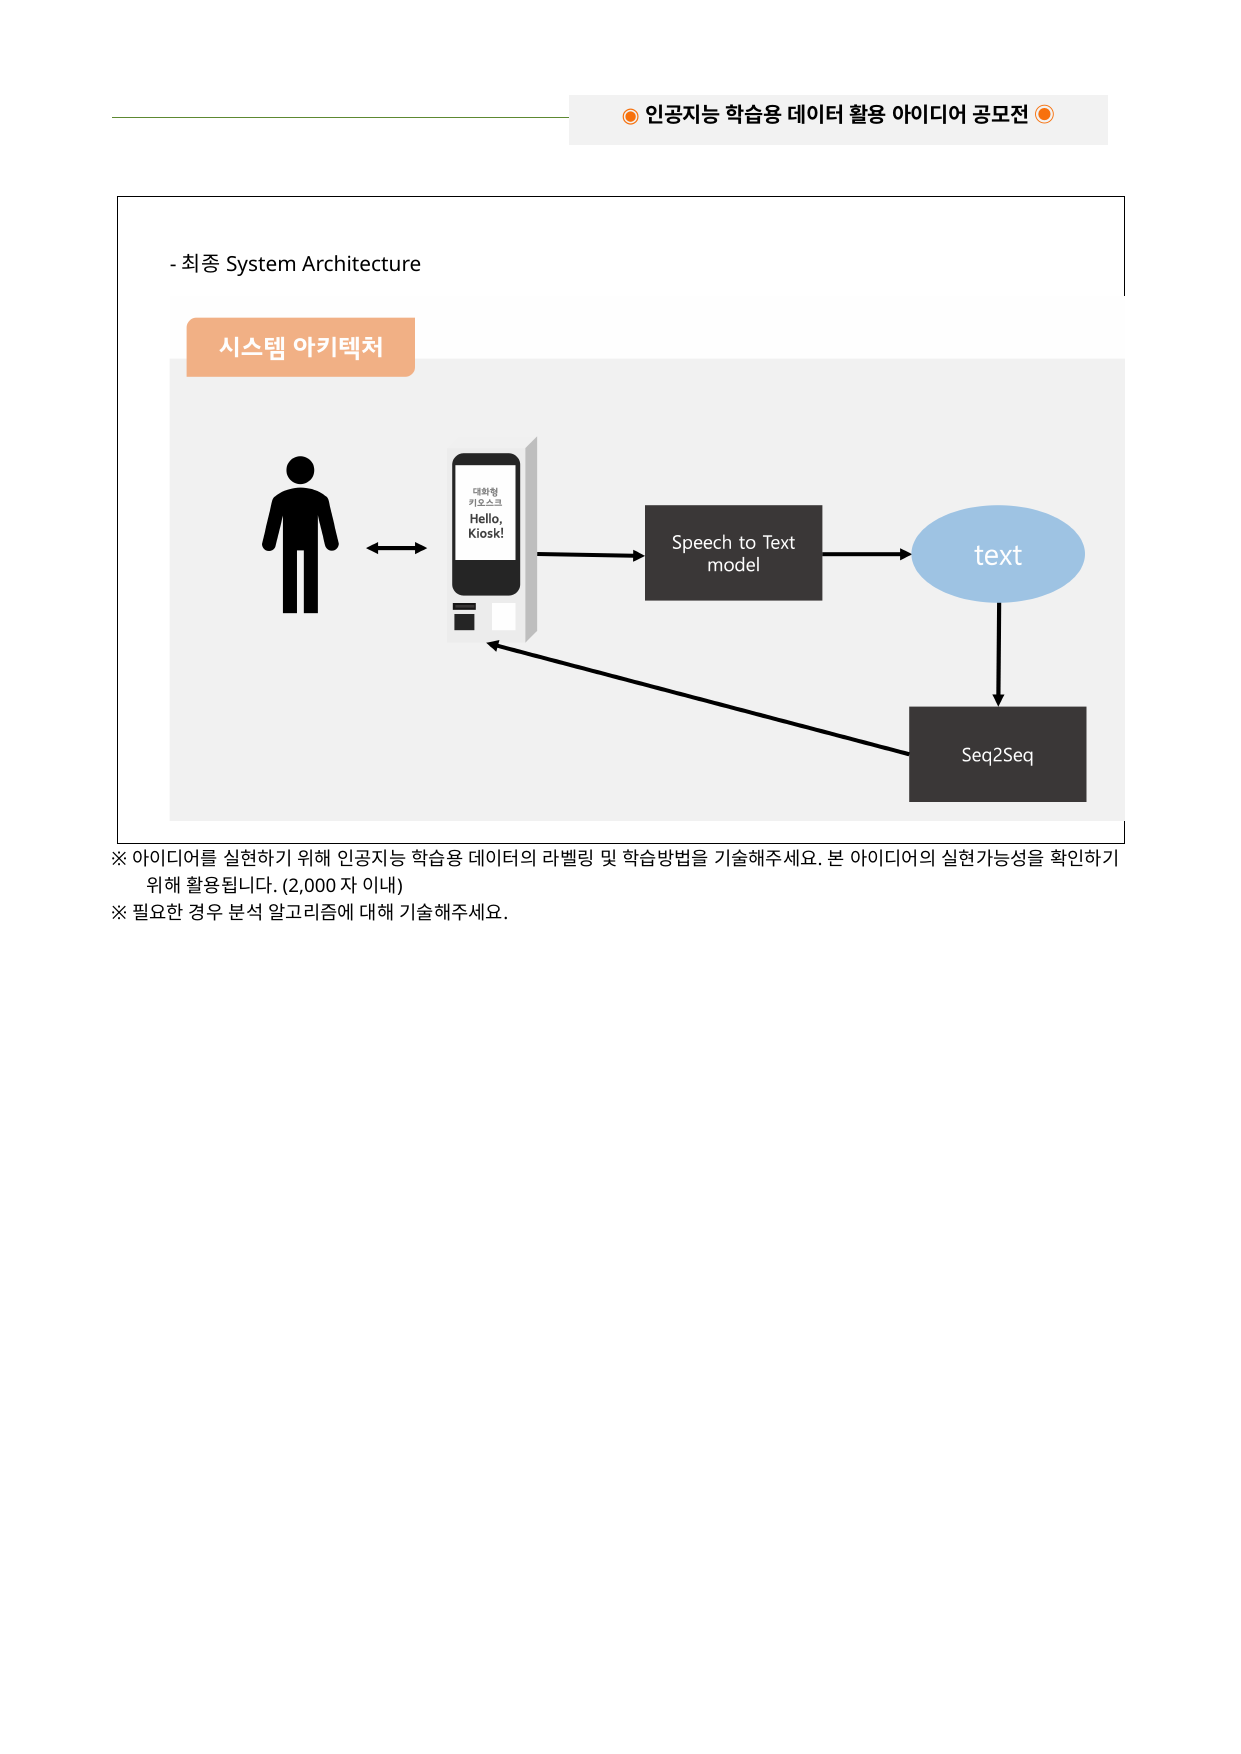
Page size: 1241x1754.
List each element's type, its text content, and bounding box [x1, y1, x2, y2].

text ※ 필요한 경우 분석 알고리즘에 대해 기술해주세요. [106, 897, 1134, 925]
picture [169, 296, 1125, 821]
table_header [118, 197, 1124, 842]
text ※ 아이디어를 실현하기 위해 인공지능 학습용 데이터의 라벨링 및 학습방법을 기술해주세요. 본 아이디어의 실현가능성을 확인하기 위해 활용됩니다. (2,000자 이내) [106, 843, 1134, 897]
